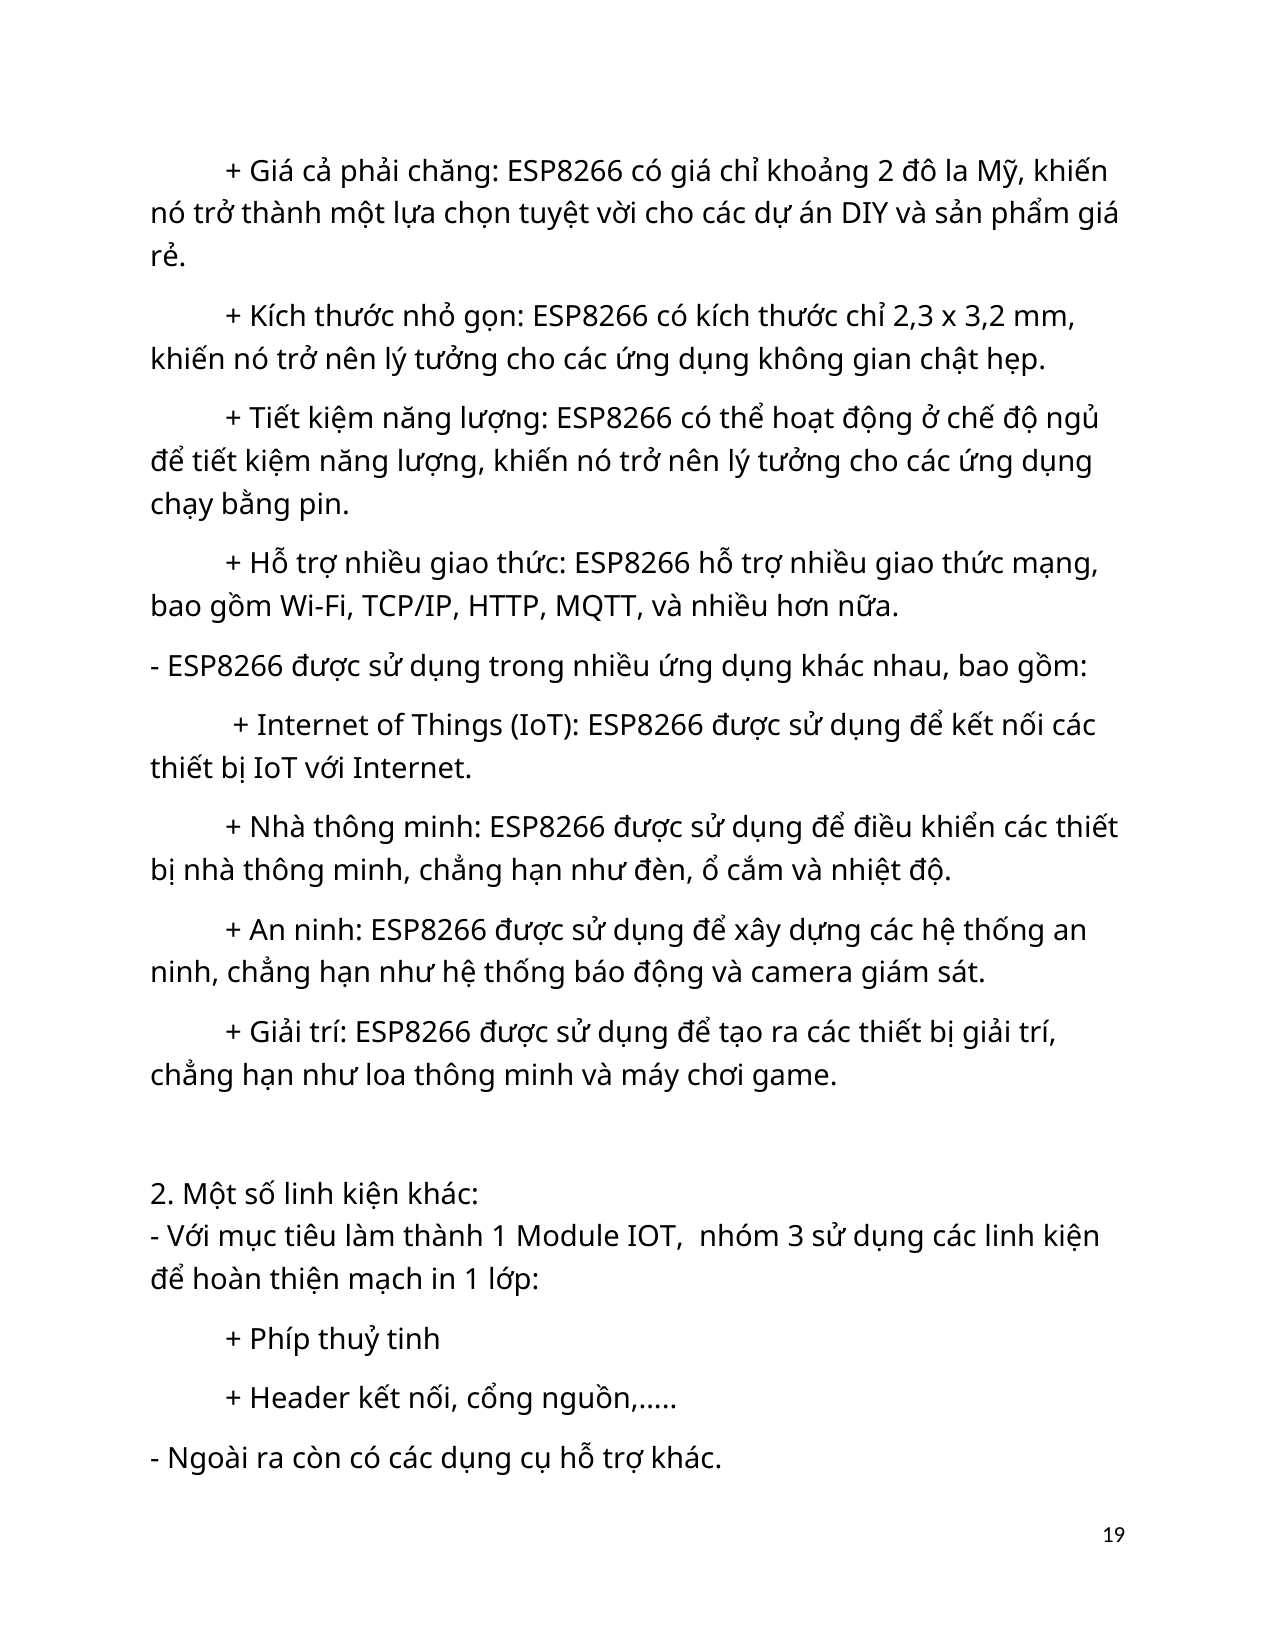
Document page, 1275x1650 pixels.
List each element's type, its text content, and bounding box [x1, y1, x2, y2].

subtitle 2. Một số linh kiện khác: [150, 1173, 1125, 1213]
text + Internet of Things (IoT): ESP8266 được sử dụng để kết nối các thiết bị IoT với Internet. [150, 704, 1125, 787]
text + Hỗ trợ nhiều giao thức: ESP8266 hỗ trợ nhiều giao thức mạng, bao gồm Wi-Fi, TCP/IP, HTTP, MQTT, và nhiều hơn nữa. [150, 542, 1125, 625]
text + Giá cả phải chăng: ESP8266 có giá chỉ khoảng 2 đô la Mỹ, khiến nó trở thành một lựa chọn tuyệt vời cho các dự án DIY và sản phẩm giá rẻ. [150, 150, 1125, 275]
text + Giải trí: ESP8266 được sử dụng để tạo ra các thiết bị giải trí, chẳng hạn như loa thông minh và máy chơi game. [150, 1011, 1125, 1094]
text + Tiết kiệm năng lượng: ESP8266 có thể hoạt động ở chế độ ngủ để tiết kiệm năng lượng, khiến nó trở nên lý tưởng cho các ứng dụng chạy bằng pin. [150, 397, 1125, 523]
text + An ninh: ESP8266 được sử dụng để xây dựng các hệ thống an ninh, chẳng hạn như hệ thống báo động và camera giám sát. [150, 909, 1125, 991]
text - Ngoài ra còn có các dụng cụ hỗ trợ khác. [150, 1437, 1125, 1477]
text - Với mục tiêu làm thành 1 Module IOT, nhóm 3 sử dụng các linh kiện để hoàn thiện mạch in 1 lớp: [150, 1216, 1125, 1298]
text + Kích thước nhỏ gọn: ESP8266 có kích thước chỉ 2,3 x 3,2 mm, khiến nó trở nên lý tưởng cho các ứng dụng không gian chật hẹp. [150, 295, 1125, 378]
text + Header kết nối, cổng nguồn,….. [150, 1377, 1125, 1417]
text + Phíp thuỷ tinh [150, 1318, 1125, 1358]
text + Nhà thông minh: ESP8266 được sử dụng để điều khiển các thiết bị nhà thông minh, chẳng hạn như đèn, ổ cắm và nhiệt độ. [150, 807, 1125, 889]
text - ESP8266 được sử dụng trong nhiều ứng dụng khác nhau, bao gồm: [150, 645, 1125, 684]
